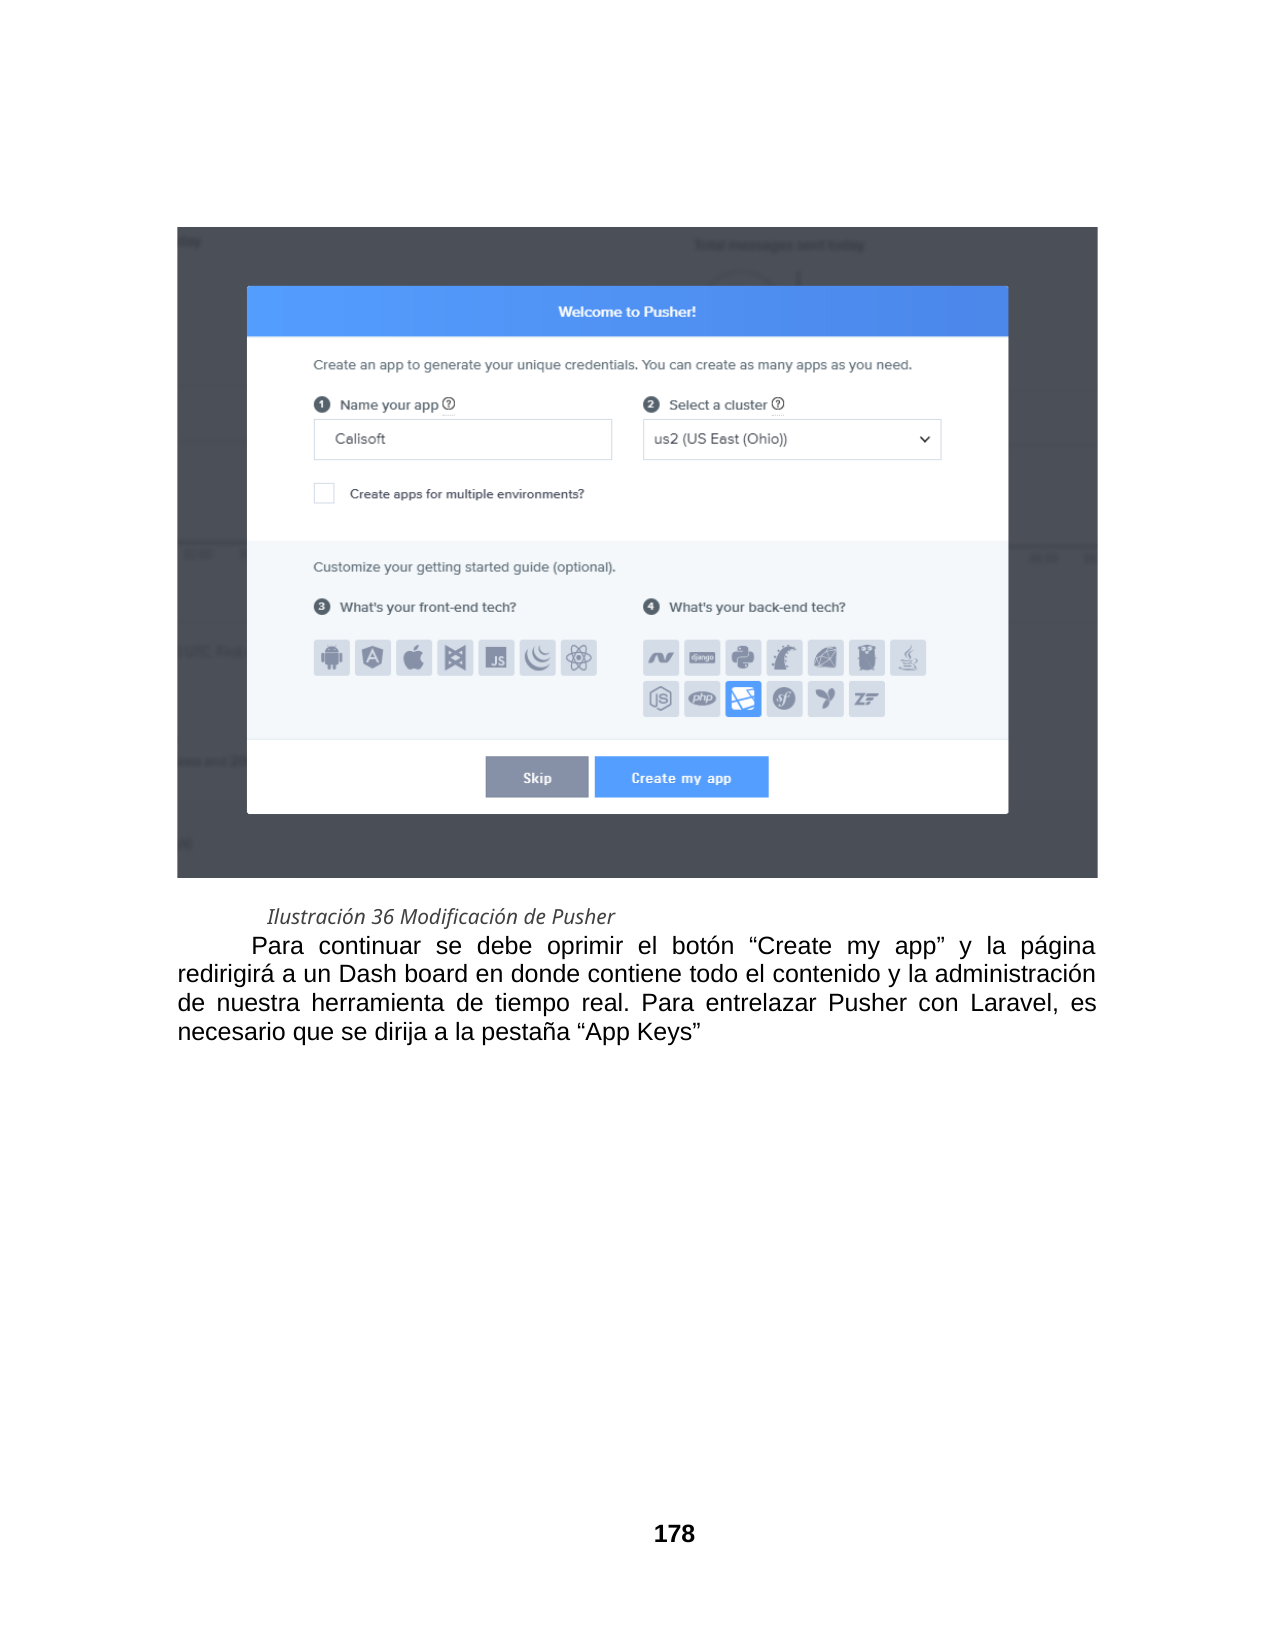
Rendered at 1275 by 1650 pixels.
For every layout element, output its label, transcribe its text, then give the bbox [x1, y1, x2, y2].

text Para continuar se debe oprimir el botón “Create my app” y la página redirigirá a un Dash board en donde contiene todo el contenido y la administración de nuestra herramienta de tiempo real. Para entrelazar Pusher con Laravel, es necesario que se dirija a la pestaña “App Keys” [177, 931, 1098, 1046]
picture [177, 227, 1098, 878]
text Ilustración 36 Modificación de Pusher [267, 902, 1008, 931]
